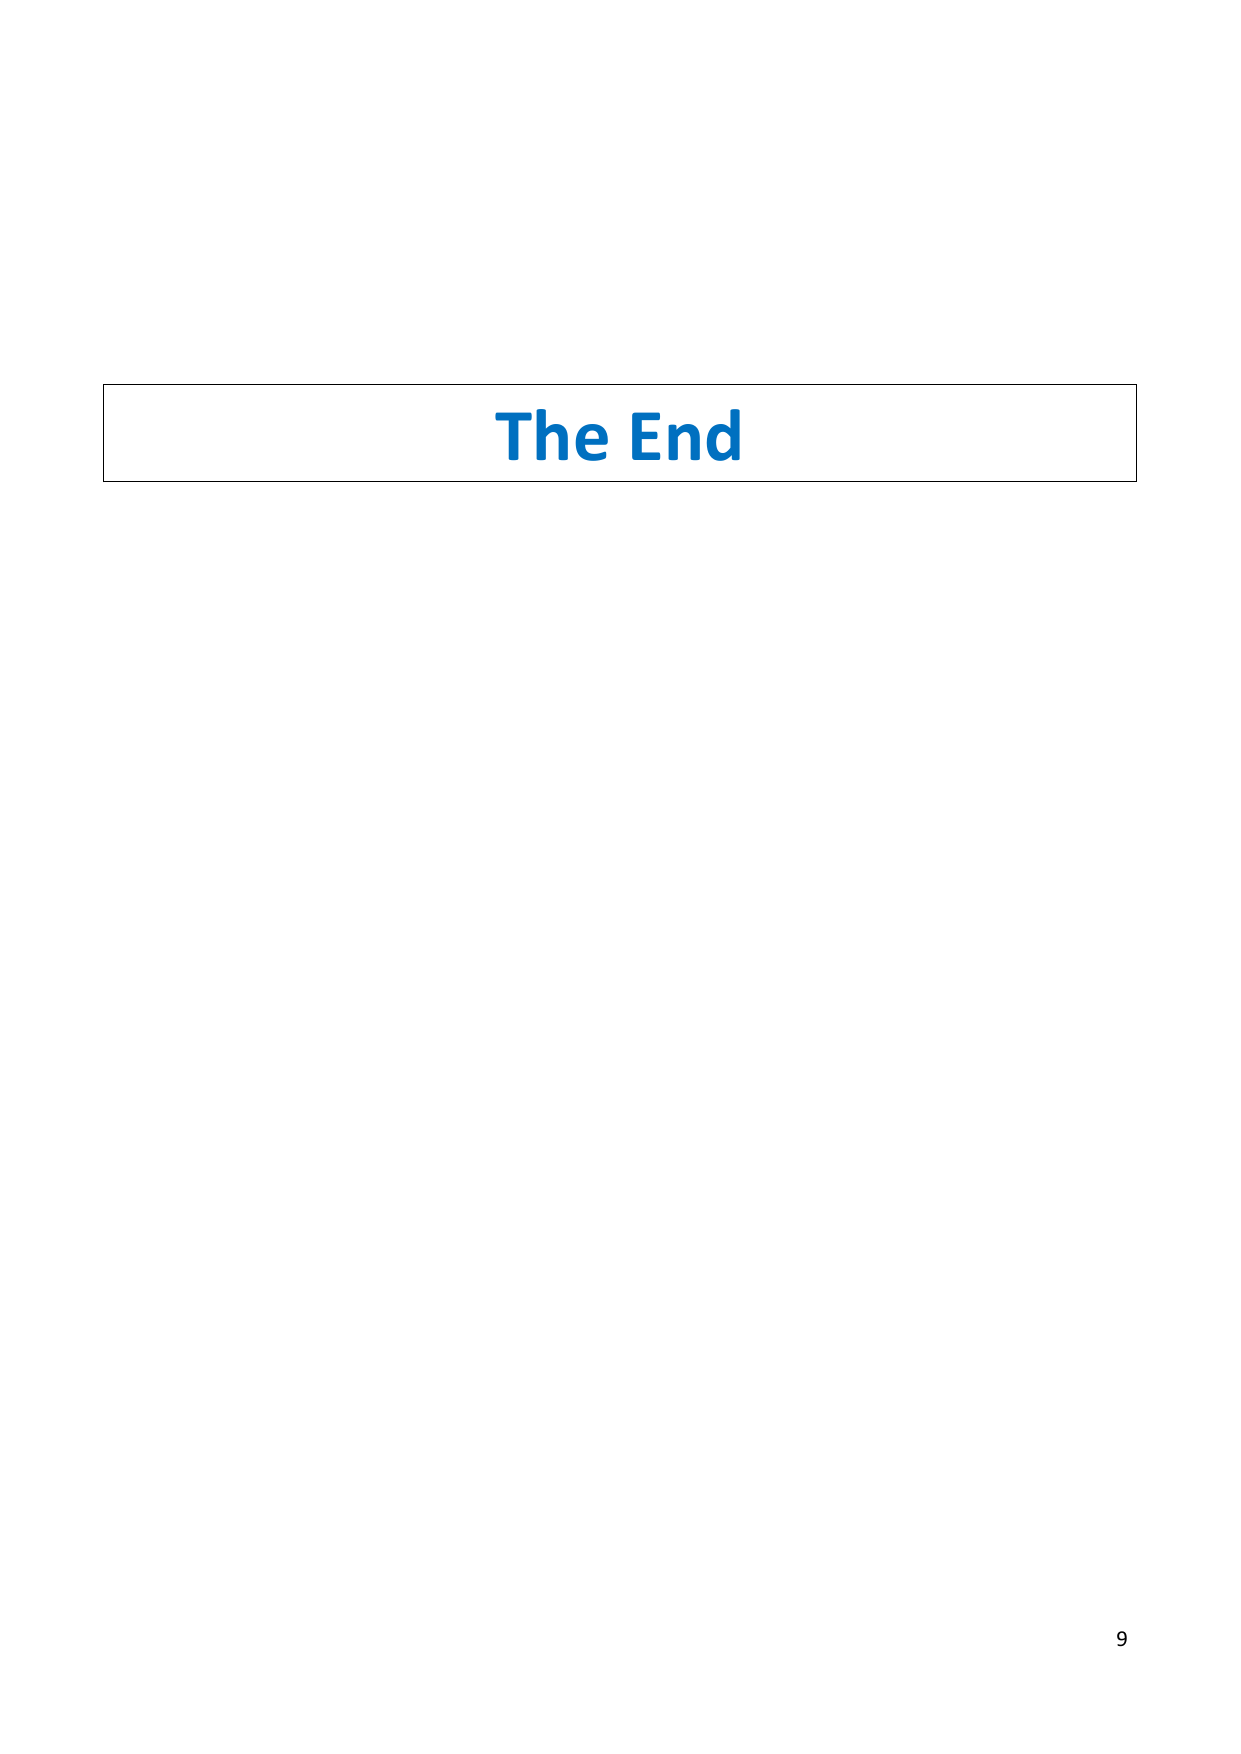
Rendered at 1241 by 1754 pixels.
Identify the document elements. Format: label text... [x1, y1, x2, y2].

text The End [104, 385, 1136, 481]
